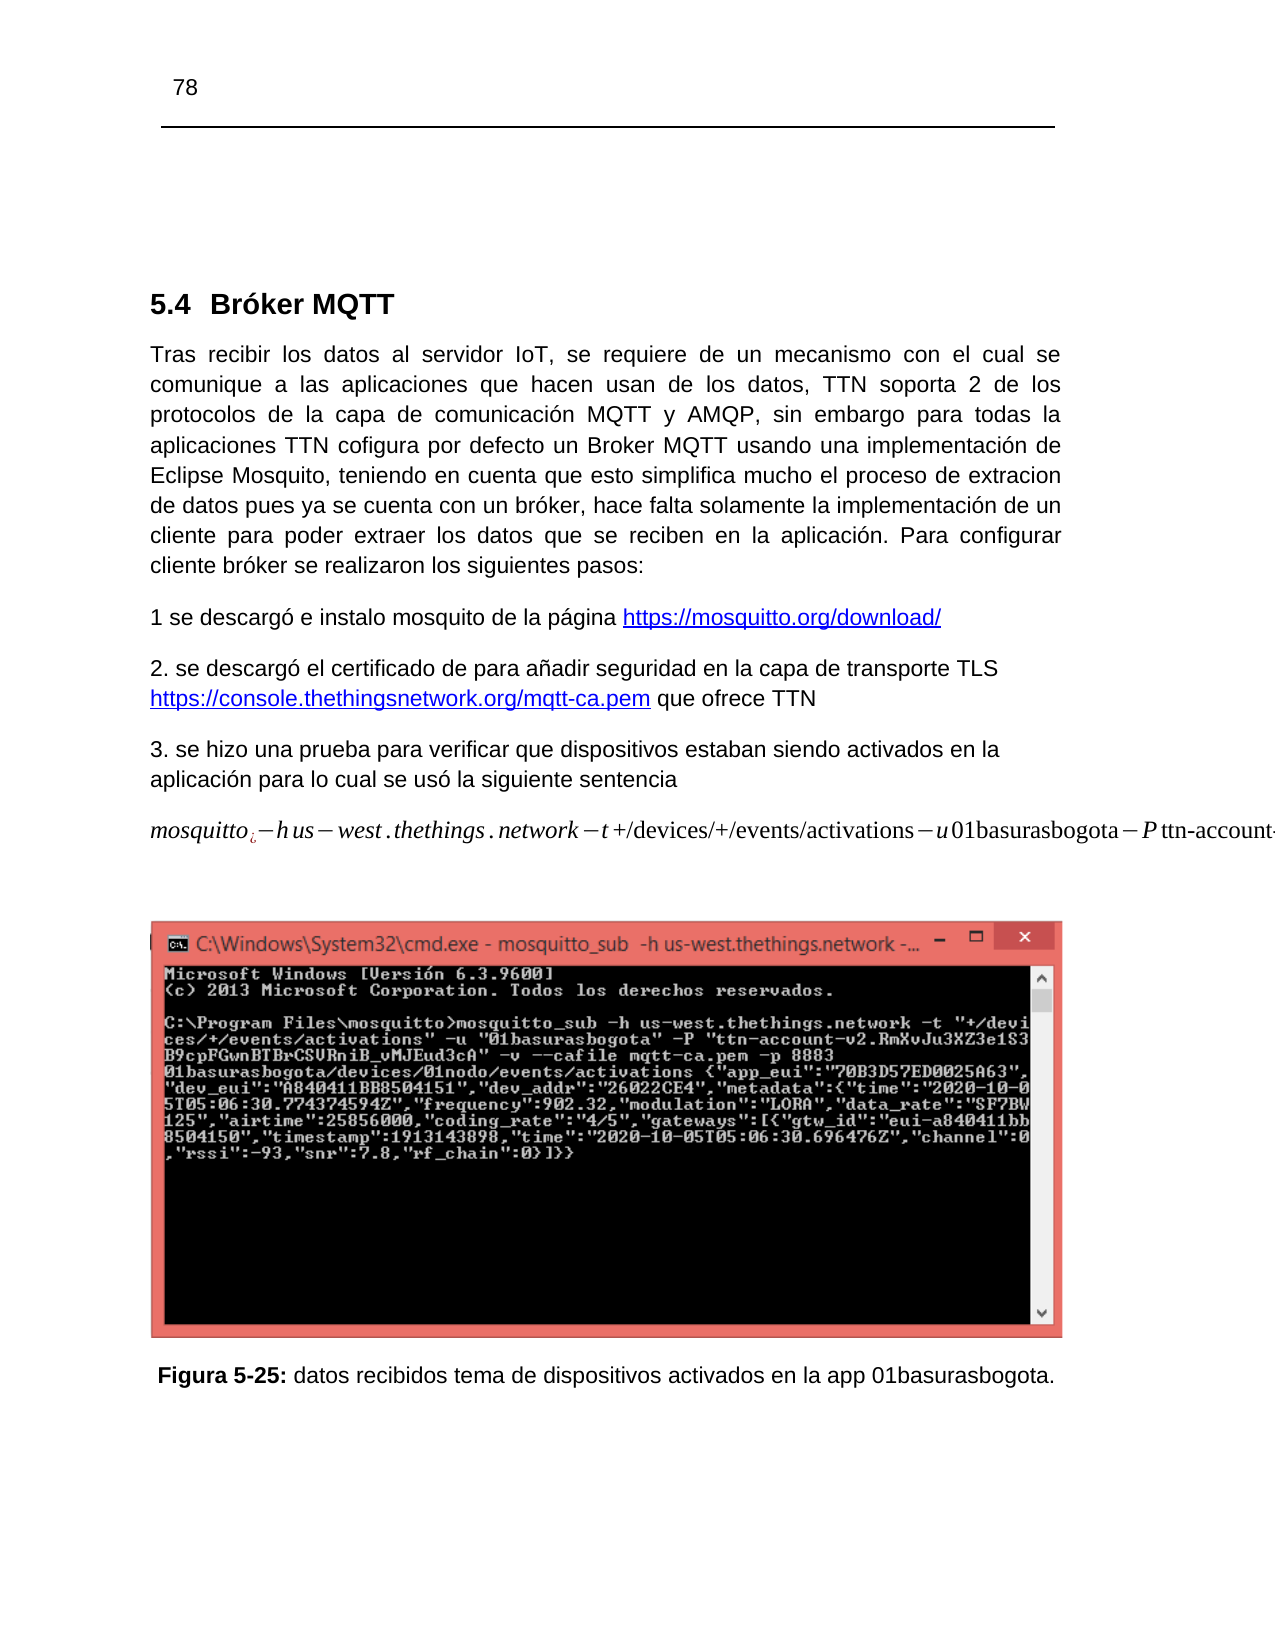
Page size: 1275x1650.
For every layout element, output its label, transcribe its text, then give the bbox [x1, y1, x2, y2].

picture [150, 920, 1063, 1338]
text 2. se descargó el certificado de para añadir seguridad en la capa de transporte TLS https://console.thethingsnetwork.org/mqtt-ca.pem que ofrece TTN [150, 654, 1062, 711]
list Figura 5-25: datos recibidos tema de dispositivos activados en la app 01basurasbogota. [150, 1362, 1062, 1388]
text 3. se hizo una prueba para verificar que dispositivos estaban siendo activados en la aplicación para lo cual se usó la siguiente sentencia [150, 736, 1062, 792]
text Tras recibir los datos al servidor IoT, se requiere de un mecanismo con el cual se comunique a las aplicaciones que hacen usan de los datos, TTN soporta 2 de los protocolos de la capa de comunicación MQTT y AMQP, sin embargo para todas la aplicaciones TTN cofigura por defecto un Broker MQTT usando una implementación de Eclipse Mosquito, teniendo en cuenta que esto simplifica mucho el proceso de extracion de datos pues ya se cuenta con un bróker, hace falta solamente la implementación de un cliente para poder extraer los datos que se reciben en la aplicación. Para configurar cliente bróker se realizaron los siguientes pasos: [150, 341, 1062, 579]
text 1 se descargó e instalo mosquito de la página https://mosquitto.org/download/ [150, 603, 1062, 630]
subtitle Bróker MQTT [150, 287, 1062, 320]
